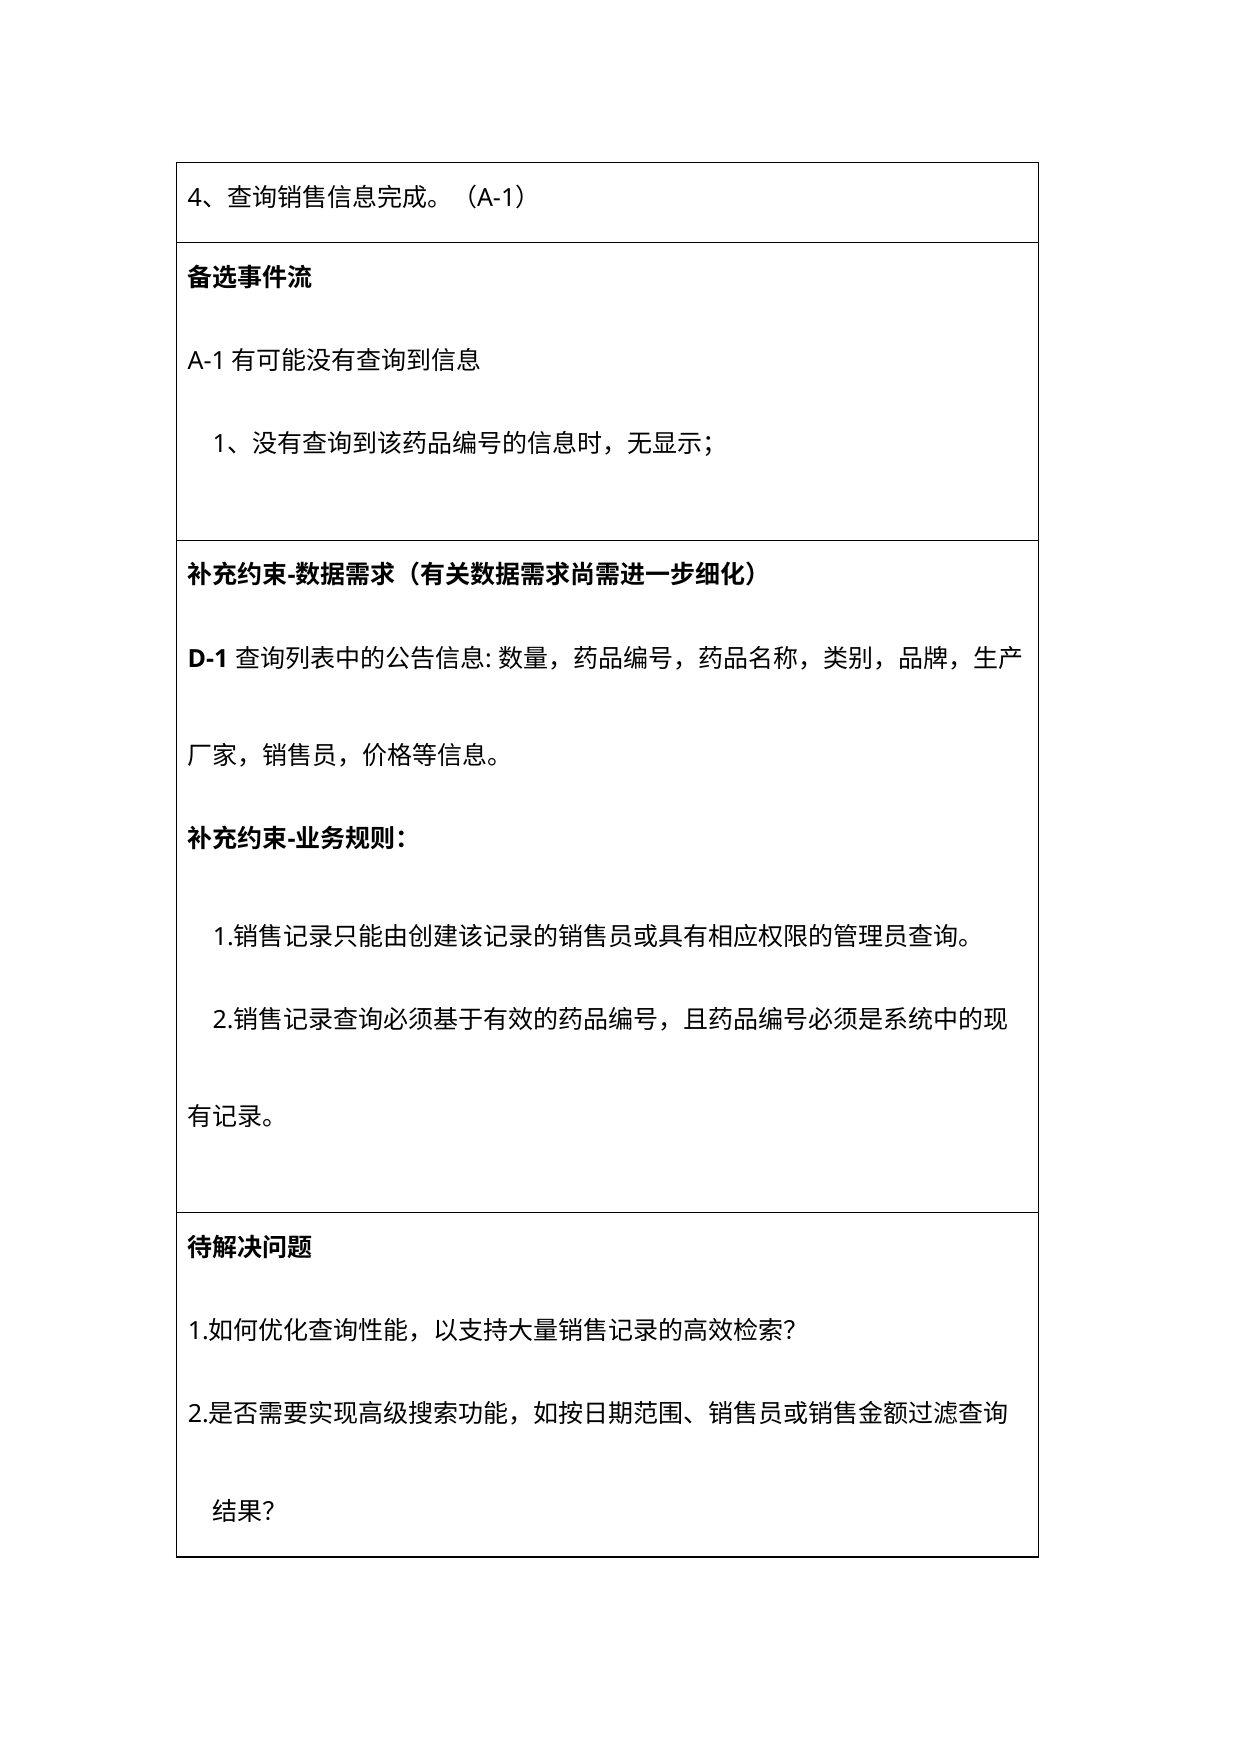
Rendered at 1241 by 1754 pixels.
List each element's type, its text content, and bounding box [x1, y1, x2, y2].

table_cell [177, 1213, 1038, 1556]
table_cell 备选事件流 A-1有可能没有查询到信息 1、没有查询到该药品编号的信息时，无显示； [177, 243, 1038, 539]
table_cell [177, 163, 1038, 242]
table_cell 补充约束-数据需求（有关数据需求尚需进一步细化） D-1 查询列表中的公告信息: 数量，药品编号，药品名称，类别，品牌，生产厂家，销售员，价格等信息。 补充约束-业务规则： 1.销售记录只能由创建该记录的销售员或具有相应权限的管理员查询。 2.销售记录查询必须基于有效的药品编号，且药品编号必须是系统中的现有记录。 [177, 541, 1038, 1212]
